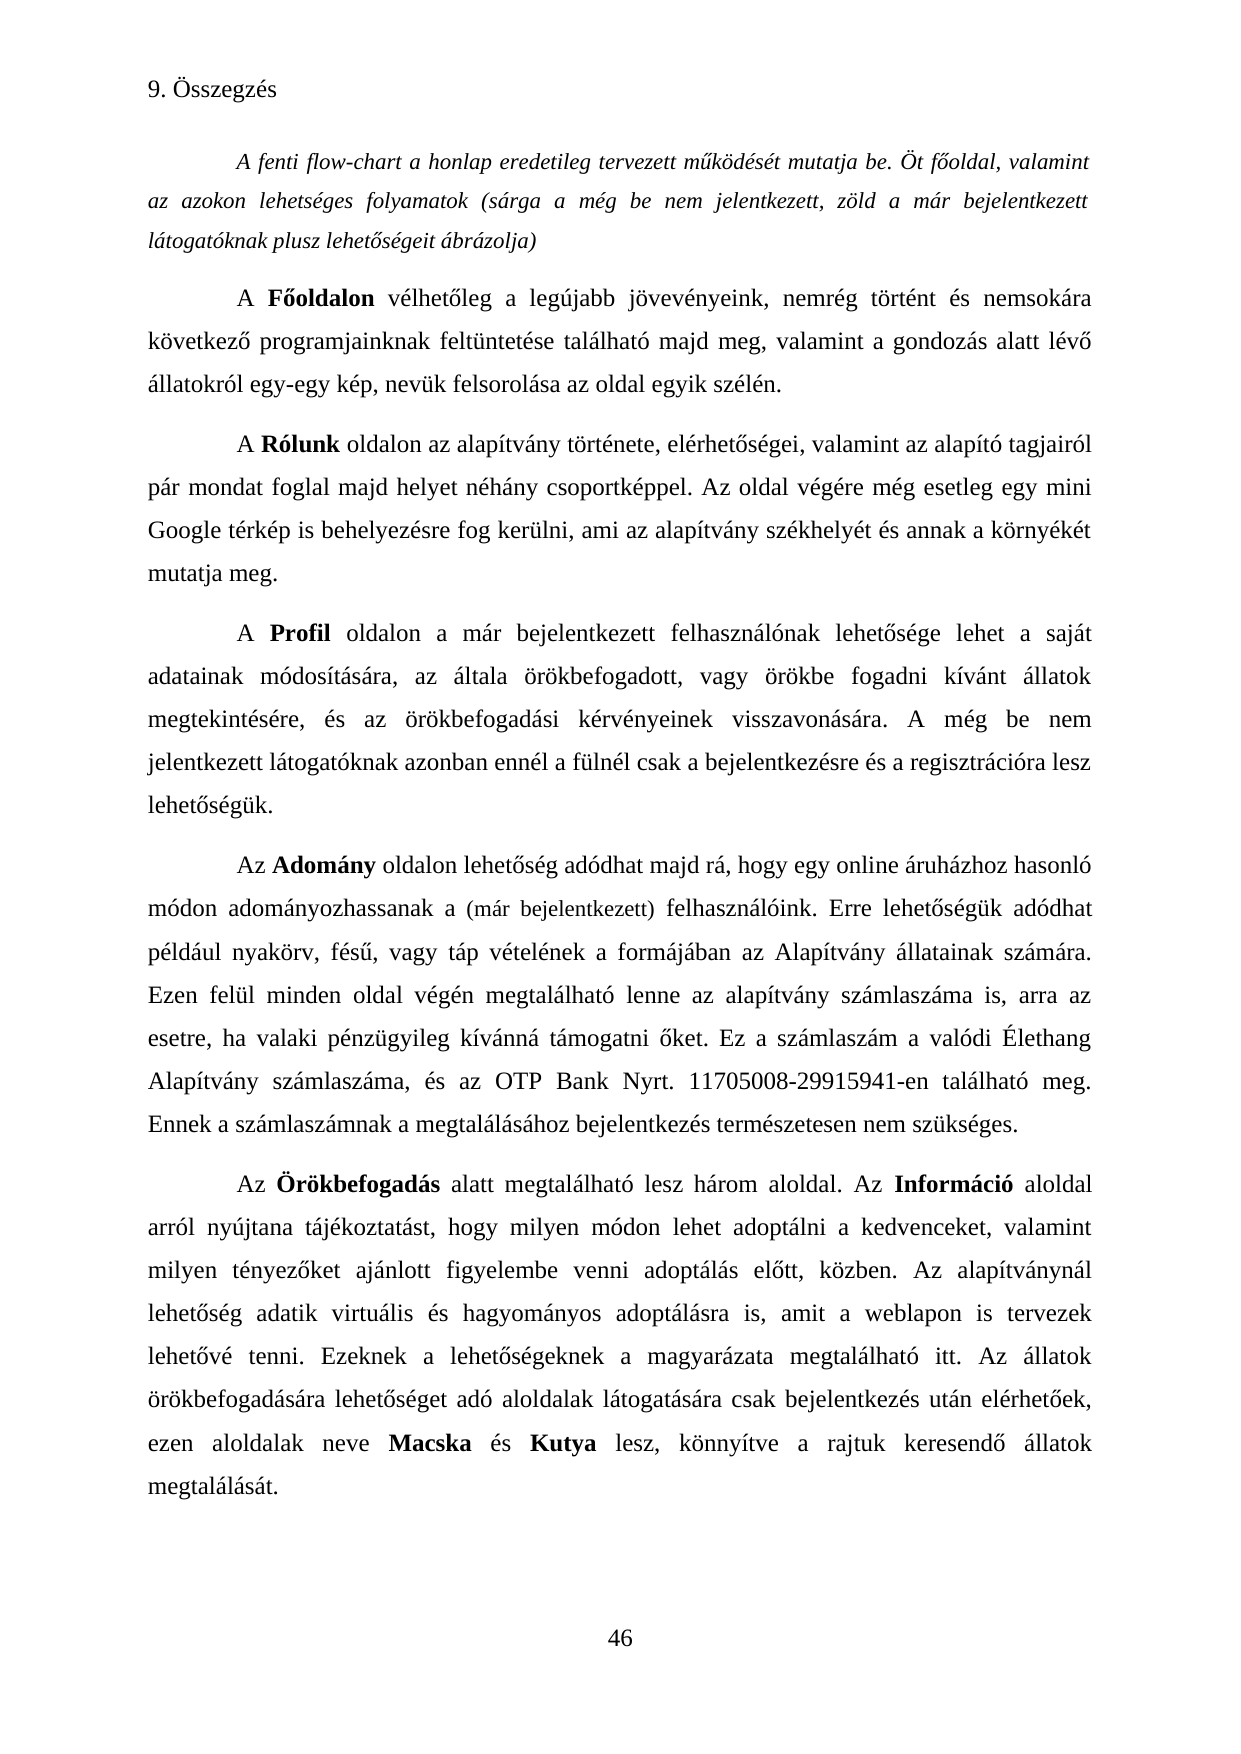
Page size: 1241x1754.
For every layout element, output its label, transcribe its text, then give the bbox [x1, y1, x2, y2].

text A Főoldalon vélhetőleg a legújabb jövevényeink, nemrég történt és nemsokára következő programjainknak feltüntetése található majd meg, valamint a gondozás alatt lévő állatokról egy-egy kép, nevük felsorolása az oldal egyik szélén. [148, 283, 1092, 398]
text Az Örökbefogadás alatt megtalálható lesz három aloldal. Az Információ aloldal arról nyújtana tájékoztatást, hogy milyen módon lehet adoptálni a kedvenceket, valamint milyen tényezőket ajánlott figyelembe venni adoptálás előtt, közben. Az alapítványnál lehetőség adatik virtuális és hagyományos adoptálásra is, amit a weblapon is tervezek lehetővé tenni. Ezeknek a lehetőségeknek a magyarázata megtalálható itt. Az állatok örökbefogadására lehetőséget adó aloldalak látogatására csak bejelentkezés után elérhetőek, ezen aloldalak neve Macska és Kutya lesz, könnyítve a rajtuk keresendő állatok megtalálását. [148, 1169, 1092, 1499]
text A Rólunk oldalon az alapítvány története, elérhetőségei, valamint az alapító tagjairól pár mondat foglal majd helyet néhány csoportképpel. Az oldal végére még esetleg egy mini Google térkép is behelyezésre fog kerülni, ami az alapítvány székhelyét és annak a környékét mutatja meg. [148, 429, 1092, 587]
text A Profil oldalon a már bejelentkezett felhasználónak lehetősége lehet a saját adatainak módosítására, az általa örökbefogadott, vagy örökbe fogadni kívánt állatok megtekintésére, és az örökbefogadási kérvényeinek visszavonására. A még be nem jelentkezett látogatóknak azonban ennél a fülnél csak a bejelentkezésre és a regisztrációra lesz lehetőségük. [148, 618, 1092, 819]
text Az Adomány oldalon lehetőség adódhat majd rá, hogy egy online áruházhoz hasonló módon adományozhassanak a (már bejelentkezett) felhasználóink. Erre lehetőségük adódhat például nyakörv, fésű, vagy táp vételének a formájában az Alapítvány állatainak számára. Ezen felül minden oldal végén megtalálható lenne az alapítvány számlaszáma is, arra az esetre, ha valaki pénzügyileg kívánná támogatni őket. Ez a számlaszám a valódi Élethang Alapítvány számlaszáma, és az OTP Bank Nyrt. 11705008-29915941-en található meg. Ennek a számlaszámnak a megtalálásához bejelentkezés természetesen nem szükséges. [148, 850, 1092, 1138]
text A fenti flow-chart a honlap eredetileg tervezett működését mutatja be. Öt főoldal, valamint az azokon lehetséges folyamatok (sárga a még be nem jelentkezett, zöld a már bejelentkezett látogatóknak plusz lehetőségeit ábrázolja) [148, 148, 1092, 253]
